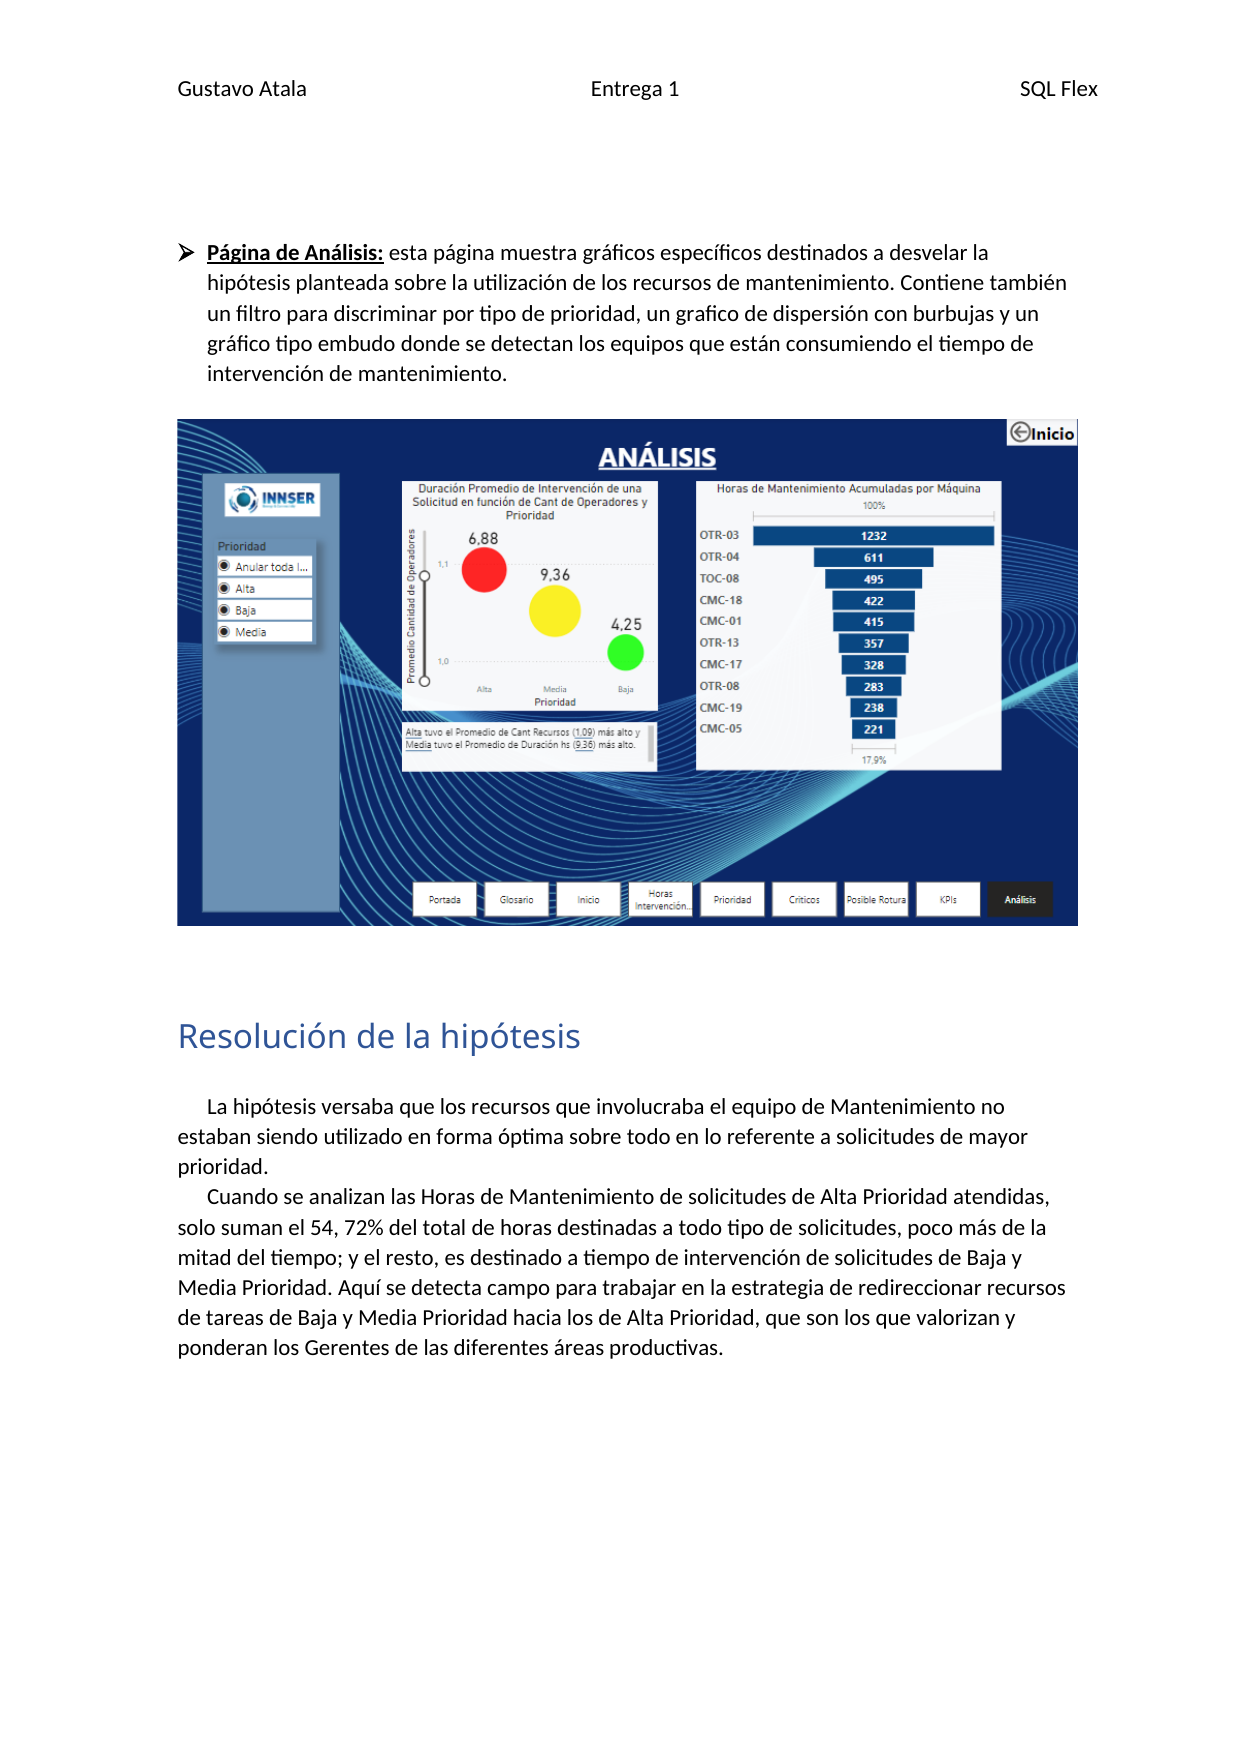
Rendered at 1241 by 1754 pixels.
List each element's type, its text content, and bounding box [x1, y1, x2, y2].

subtitle Resolución de la hipótesis [177, 1013, 1078, 1058]
text Cuando se analizan las Horas de Mantenimiento de solicitudes de Alta Prioridad atendidas, solo suman el 54, 72% del total de horas destinadas a todo tipo de solicitudes, poco más de la mitad del tiempo; y el resto, es destinado a tiempo de intervención de solicitudes de Baja y Media Prioridad. Aquí se detecta campo para trabajar en la estrategia de redireccionar recursos de tareas de Baja y Media Prioridad hacia los de Alta Prioridad, que son los que valorizan y ponderan los Gerentes de las diferentes áreas productivas. [177, 1182, 1078, 1362]
picture [177, 419, 1078, 926]
text La hipótesis versaba que los recursos que involucraba el equipo de Mantenimiento no estaban siendo utilizado en forma óptima sobre todo en lo referente a solicitudes de mayor prioridad. [177, 1092, 1078, 1180]
list Página de Análisis: esta página muestra gráficos específicos destinados a desvelar la hipótesis planteada sobre la utilización de los recursos de mantenimiento. Contiene también un filtro para discriminar por tipo de prioridad, un grafico de dispersión con burbujas y un gráfico tipo embudo donde se detectan los equipos que están consumiendo el tiempo de intervención de mantenimiento. [177, 238, 1078, 387]
